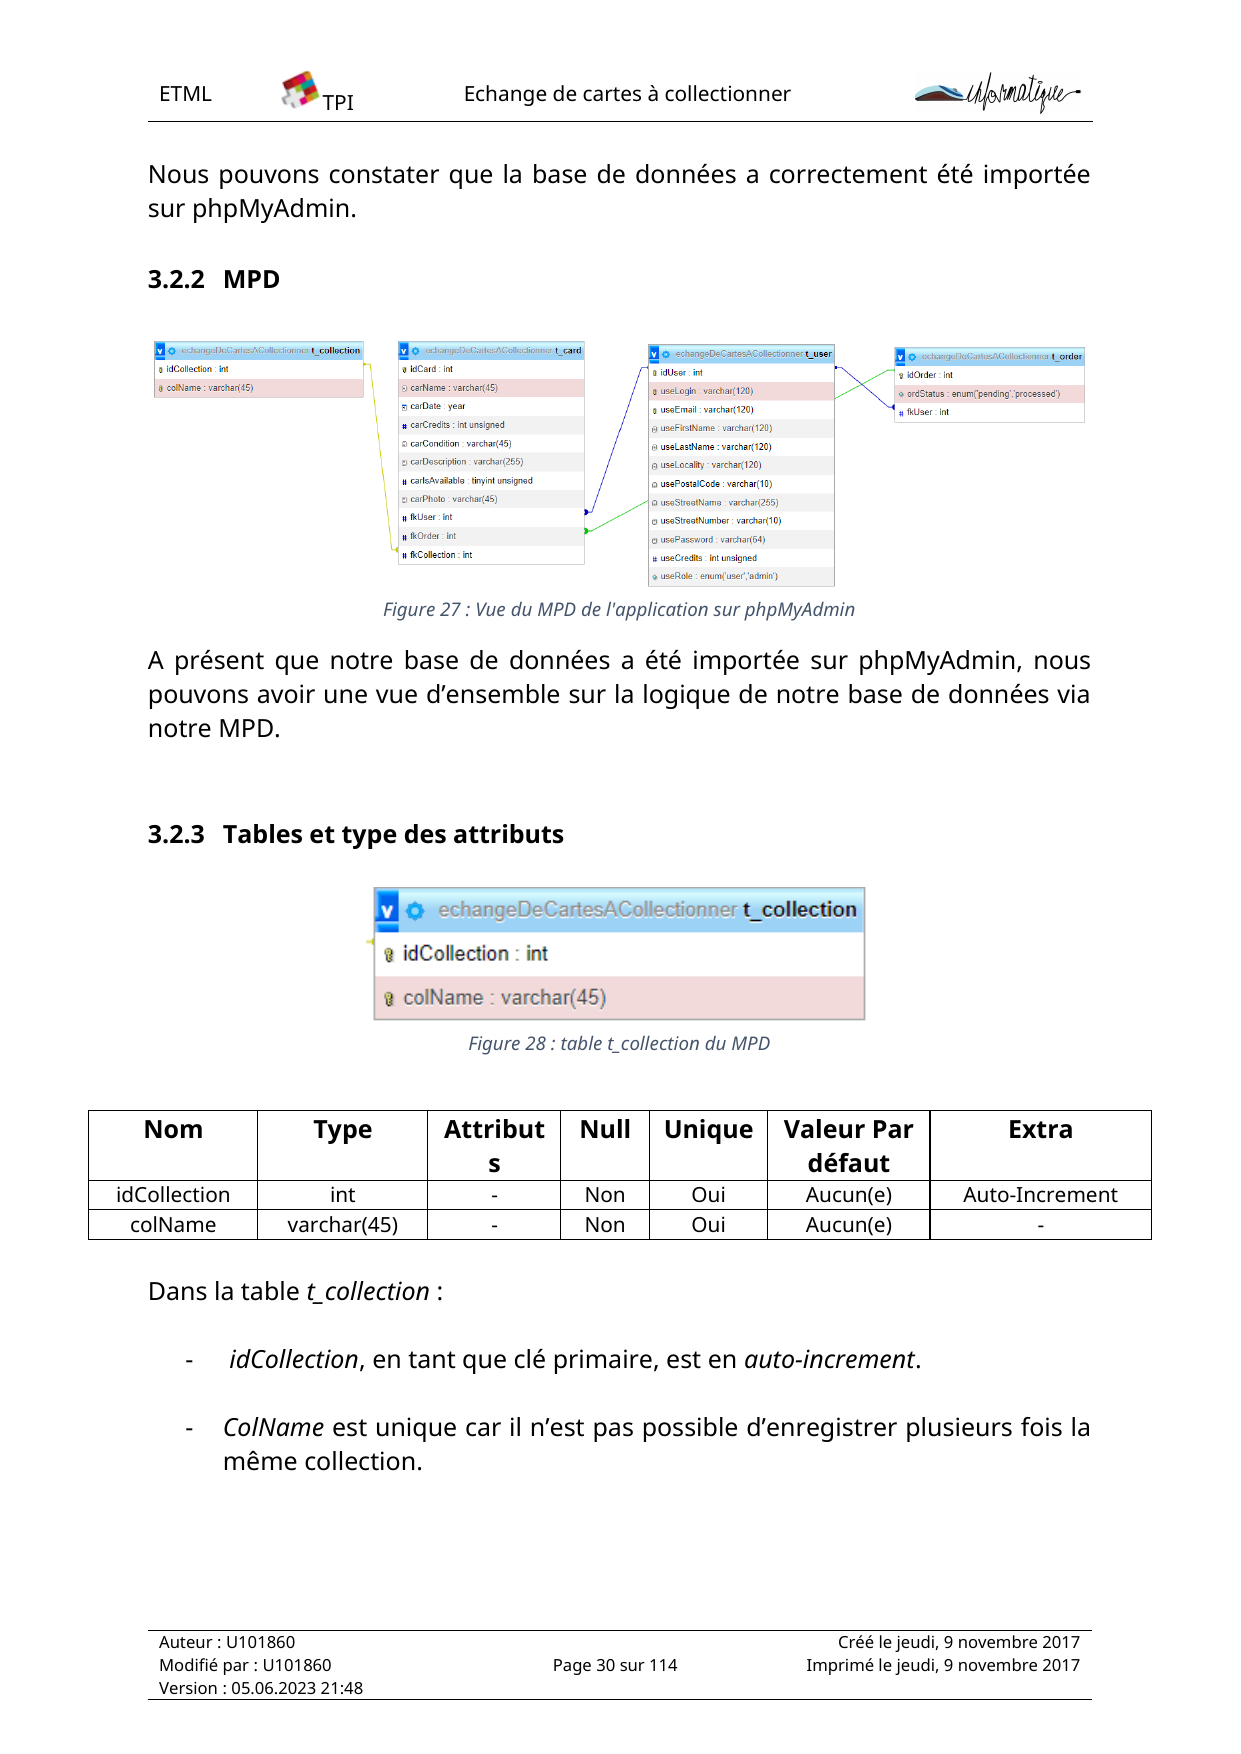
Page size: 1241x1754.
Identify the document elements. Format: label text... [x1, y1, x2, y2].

table_header Type [258, 1111, 427, 1179]
table_cell Aucun(e) [768, 1210, 929, 1238]
table_cell colName [89, 1210, 257, 1238]
table_cell Auto-Increment [931, 1181, 1151, 1209]
table_header Valeur Par défaut [768, 1111, 929, 1179]
table_header Extra [931, 1111, 1151, 1179]
list idCollection, en tant que clé primaire, est en auto-increment. [185, 1342, 1092, 1376]
table_cell - [428, 1181, 560, 1209]
table_header Null [561, 1111, 649, 1179]
text Figure 27 : Vue du MPD de l'application sur phpMyAdmin [148, 597, 1092, 622]
text Nous pouvons constater que la base de données a correctement été importée sur phpMyAdmin. [148, 156, 1092, 224]
subtitle MPD [148, 262, 1092, 296]
picture [147, 333, 1093, 597]
table_header Unique [650, 1111, 767, 1179]
list ColName est unique car il n’est pas possible d’enregistrer plusieurs fois la même collection. [185, 1410, 1092, 1478]
text A présent que notre base de données a été importée sur phpMyAdmin, nous pouvons avoir une vue d’ensemble sur la logique de notre base de données via notre MPD. [148, 642, 1092, 745]
table_cell Oui [650, 1210, 767, 1238]
table_cell int [258, 1181, 427, 1209]
table_cell idCollection [89, 1181, 257, 1209]
text Figure 28 : table t_collection du MPD [148, 1030, 1092, 1056]
picture [276, 69, 323, 111]
table_cell - [931, 1210, 1151, 1238]
table_cell Oui [650, 1181, 767, 1209]
picture [366, 887, 874, 1030]
table_header Nom [89, 1111, 257, 1179]
table_cell - [428, 1210, 560, 1238]
subtitle Tables et type des attributs [148, 816, 1092, 850]
table_header Attributs [428, 1111, 560, 1179]
table_cell Non [561, 1210, 649, 1238]
table_cell Aucun(e) [768, 1181, 929, 1209]
text Dans la table t_collection : [148, 1274, 1092, 1308]
table_cell varchar(45) [258, 1210, 427, 1238]
table_cell Non [561, 1181, 649, 1209]
